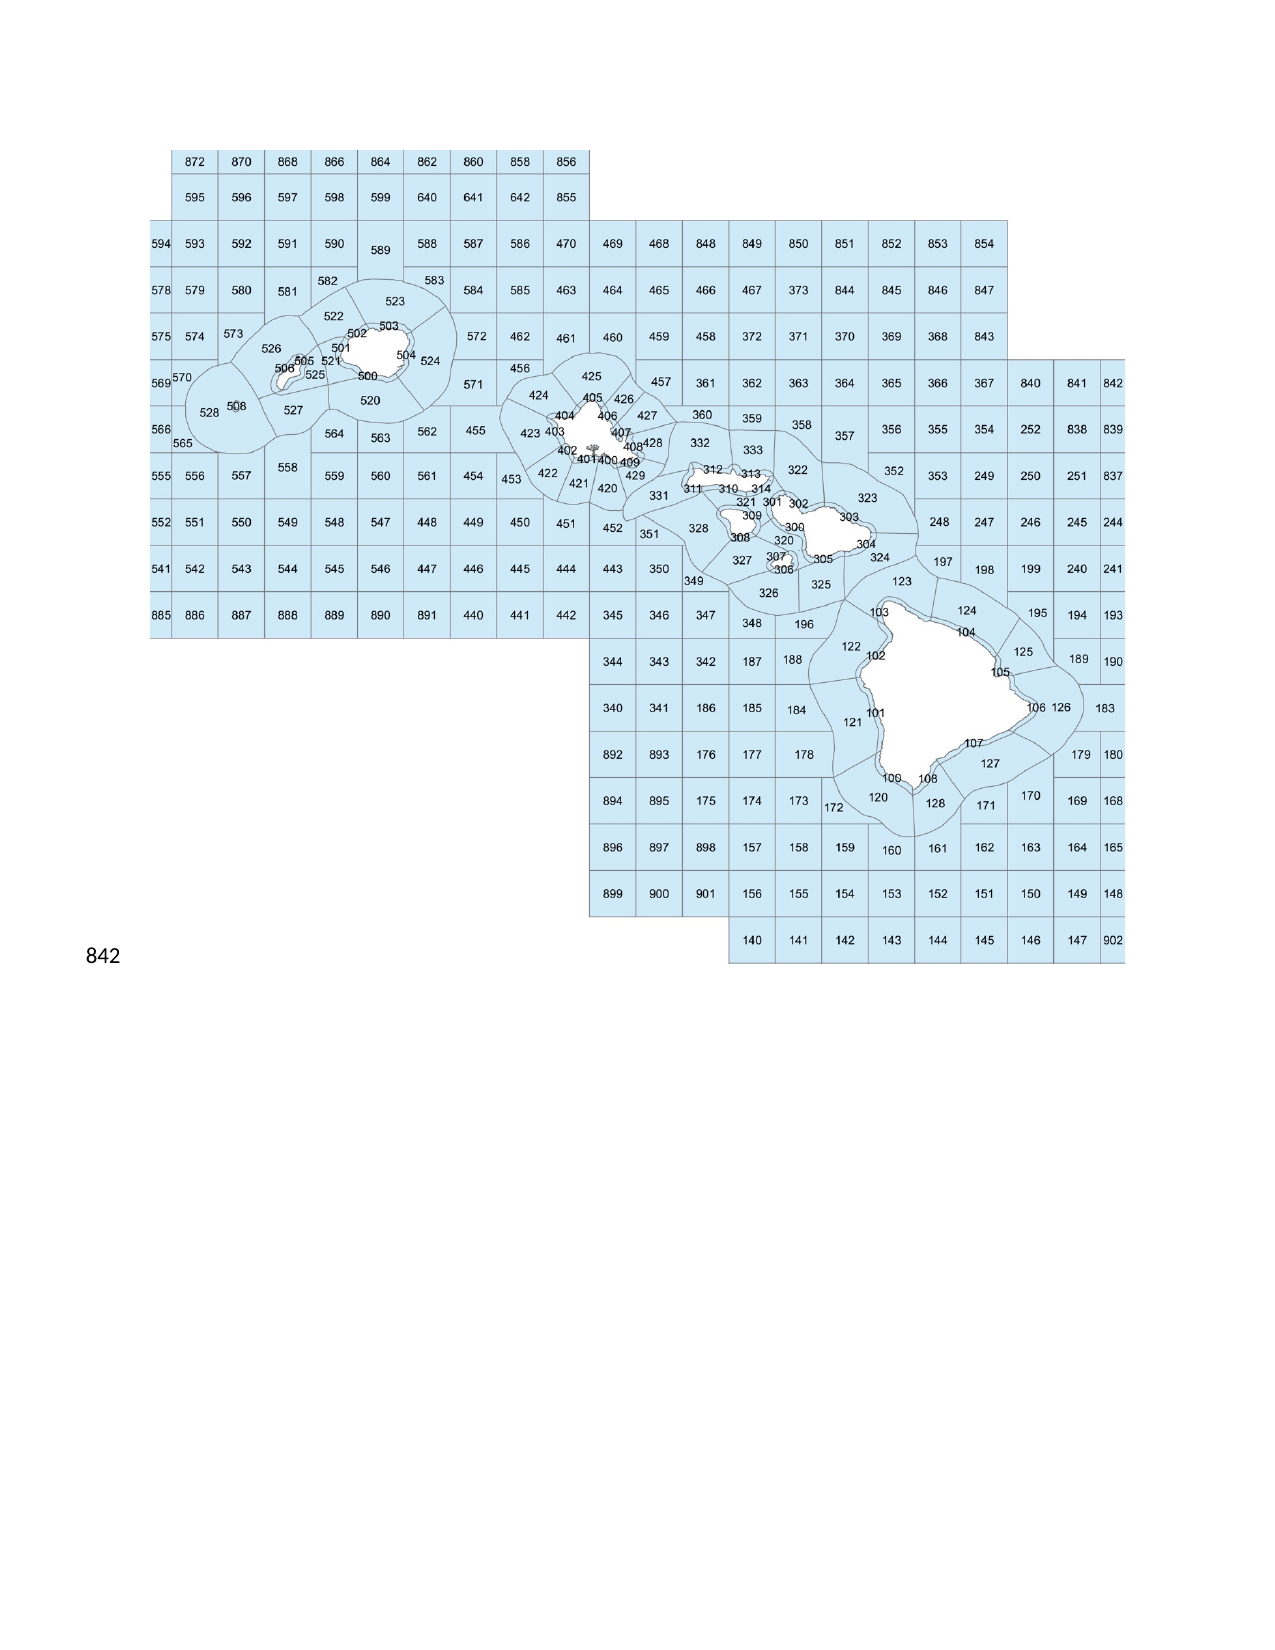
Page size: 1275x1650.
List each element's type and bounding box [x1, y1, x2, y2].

picture [150, 150, 1125, 964]
